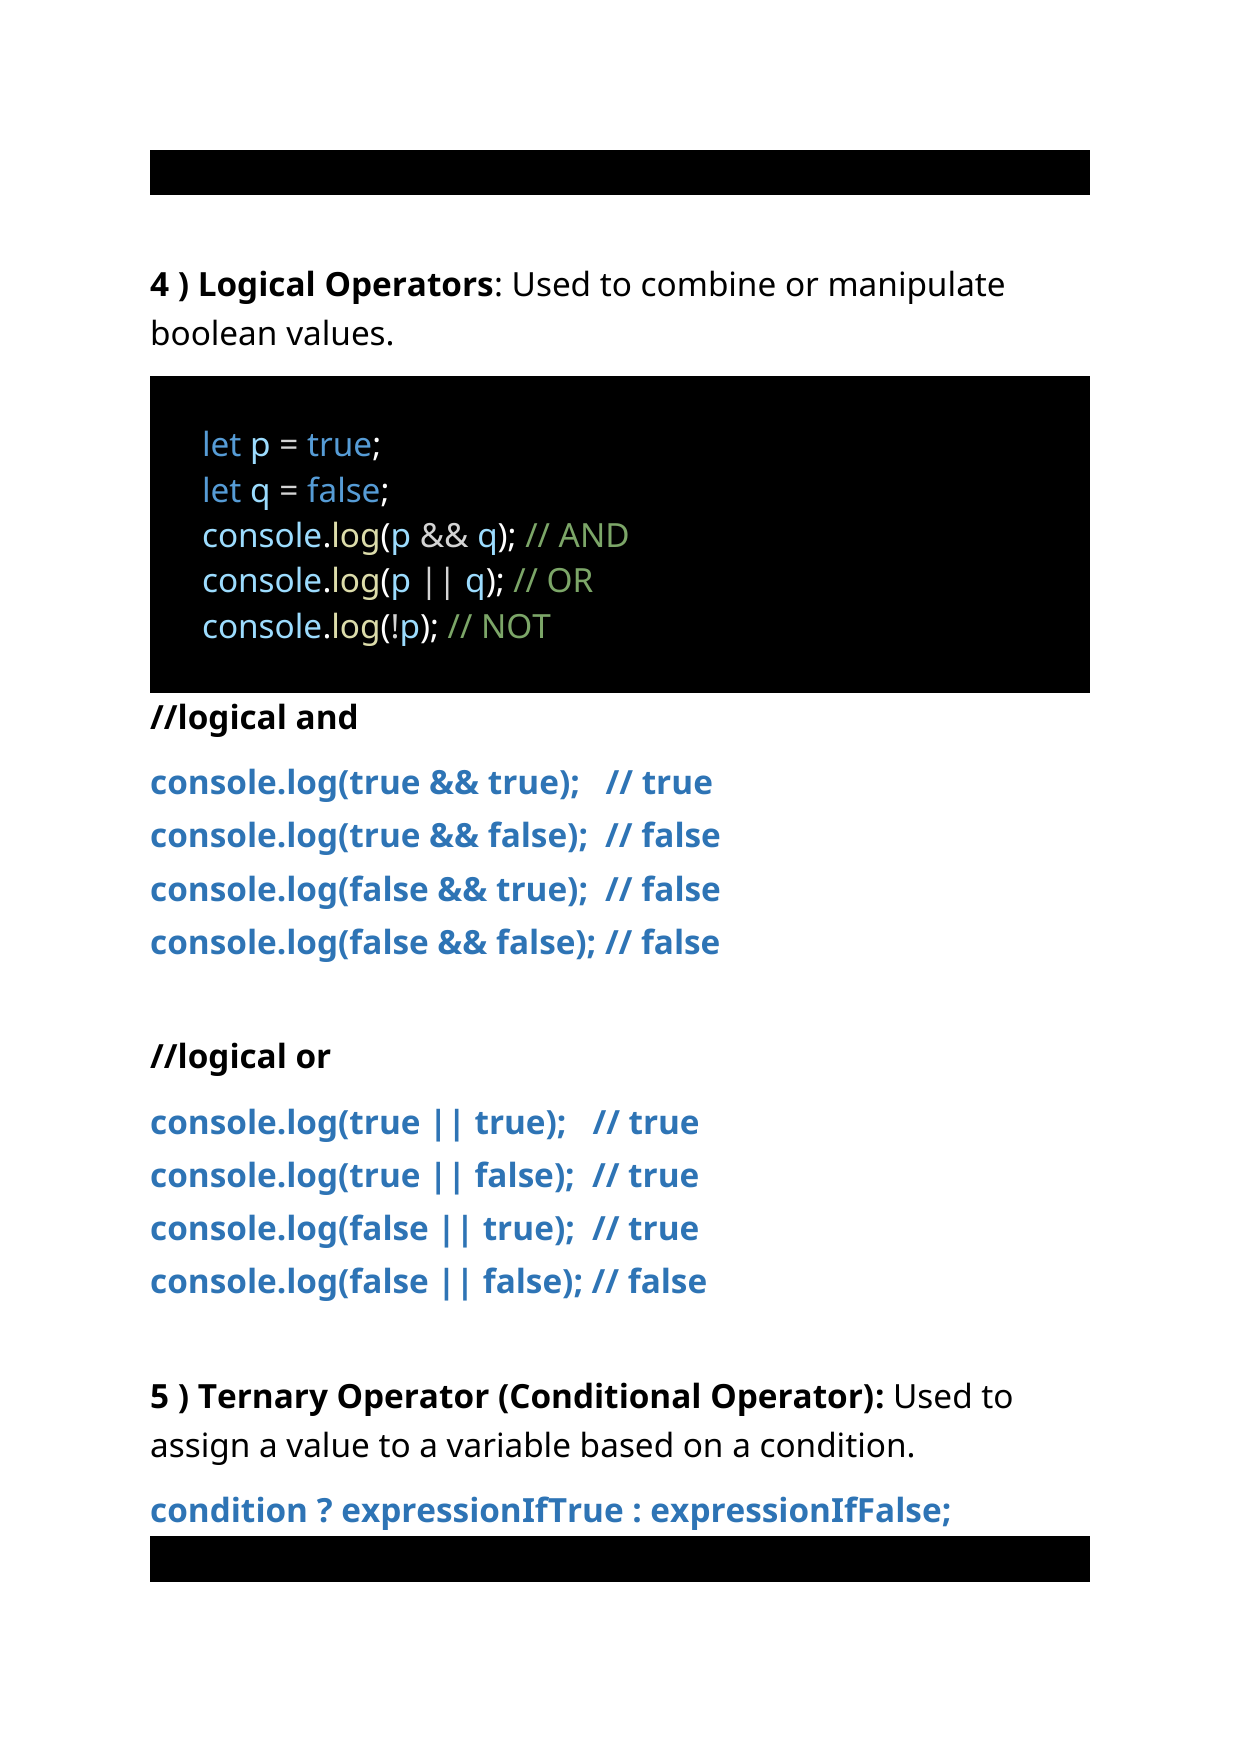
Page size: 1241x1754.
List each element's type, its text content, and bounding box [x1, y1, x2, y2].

text console.log(!p); // NOT [150, 603, 1090, 648]
text 4 ) Logical Operators: Used to combine or manipulate boolean values. [150, 261, 1090, 355]
subtitle console.log(true && false); // false [150, 812, 1090, 858]
subtitle console.log(false || true); // true [150, 1205, 1090, 1250]
text console.log(p && q); // AND [150, 512, 1090, 557]
subtitle console.log(true && true); // true [150, 759, 1090, 804]
text let p = true; [150, 421, 1090, 466]
text //logical or [150, 1033, 1090, 1078]
text let q = false; [150, 466, 1090, 512]
subtitle console.log(false || false); // false [150, 1258, 1090, 1303]
subtitle condition ? expressionIfTrue : expressionIfFalse; [150, 1487, 1090, 1533]
subtitle console.log(false && true); // false [150, 865, 1090, 911]
subtitle console.log(false && false); // false [150, 918, 1090, 964]
text //logical and [150, 693, 1090, 739]
text console.log(p || q); // OR [150, 557, 1090, 603]
text 5 ) Ternary Operator (Conditional Operator): Used to assign a value to a variable based on a condition. [150, 1373, 1090, 1467]
subtitle console.log(true || true); // true [150, 1099, 1090, 1144]
subtitle console.log(true || false); // true [150, 1152, 1090, 1197]
